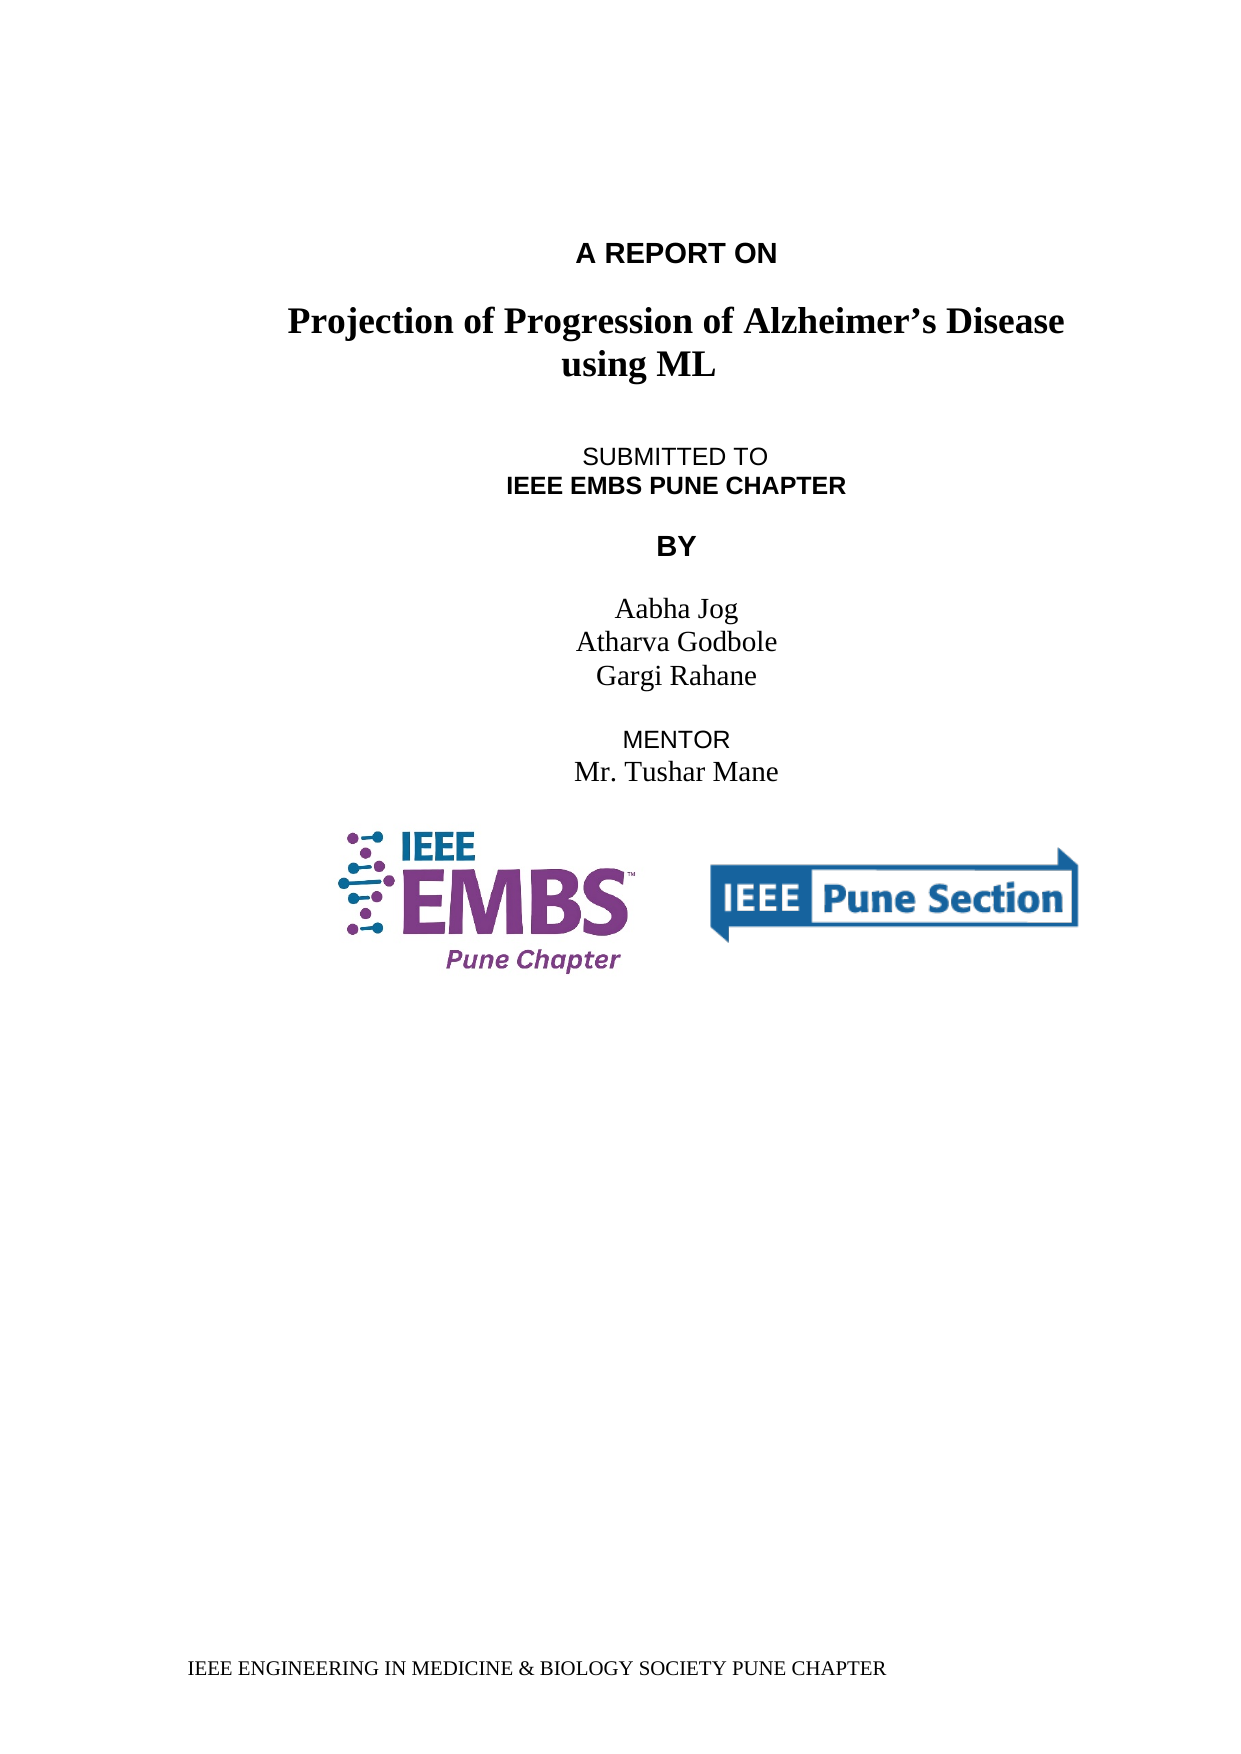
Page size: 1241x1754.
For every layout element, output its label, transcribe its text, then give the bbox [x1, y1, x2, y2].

text IEEE EMBS PUNE CHAPTER [187, 471, 1090, 500]
text BY [187, 528, 1090, 562]
text MENTOR [187, 725, 1090, 754]
picture [710, 847, 1079, 943]
text Gargi Rahane [187, 658, 1090, 691]
text A REPORT ON [187, 236, 1090, 270]
text Atharva Godbole [187, 624, 1090, 658]
text Projection of Progression of Alzheimer’s Disease using ML [187, 298, 1090, 385]
picture [262, 808, 707, 994]
text SUBMITTED TO [187, 442, 1087, 471]
text Mr. Tushar Mane [187, 754, 1090, 787]
text Aabha Jog [187, 591, 1090, 624]
